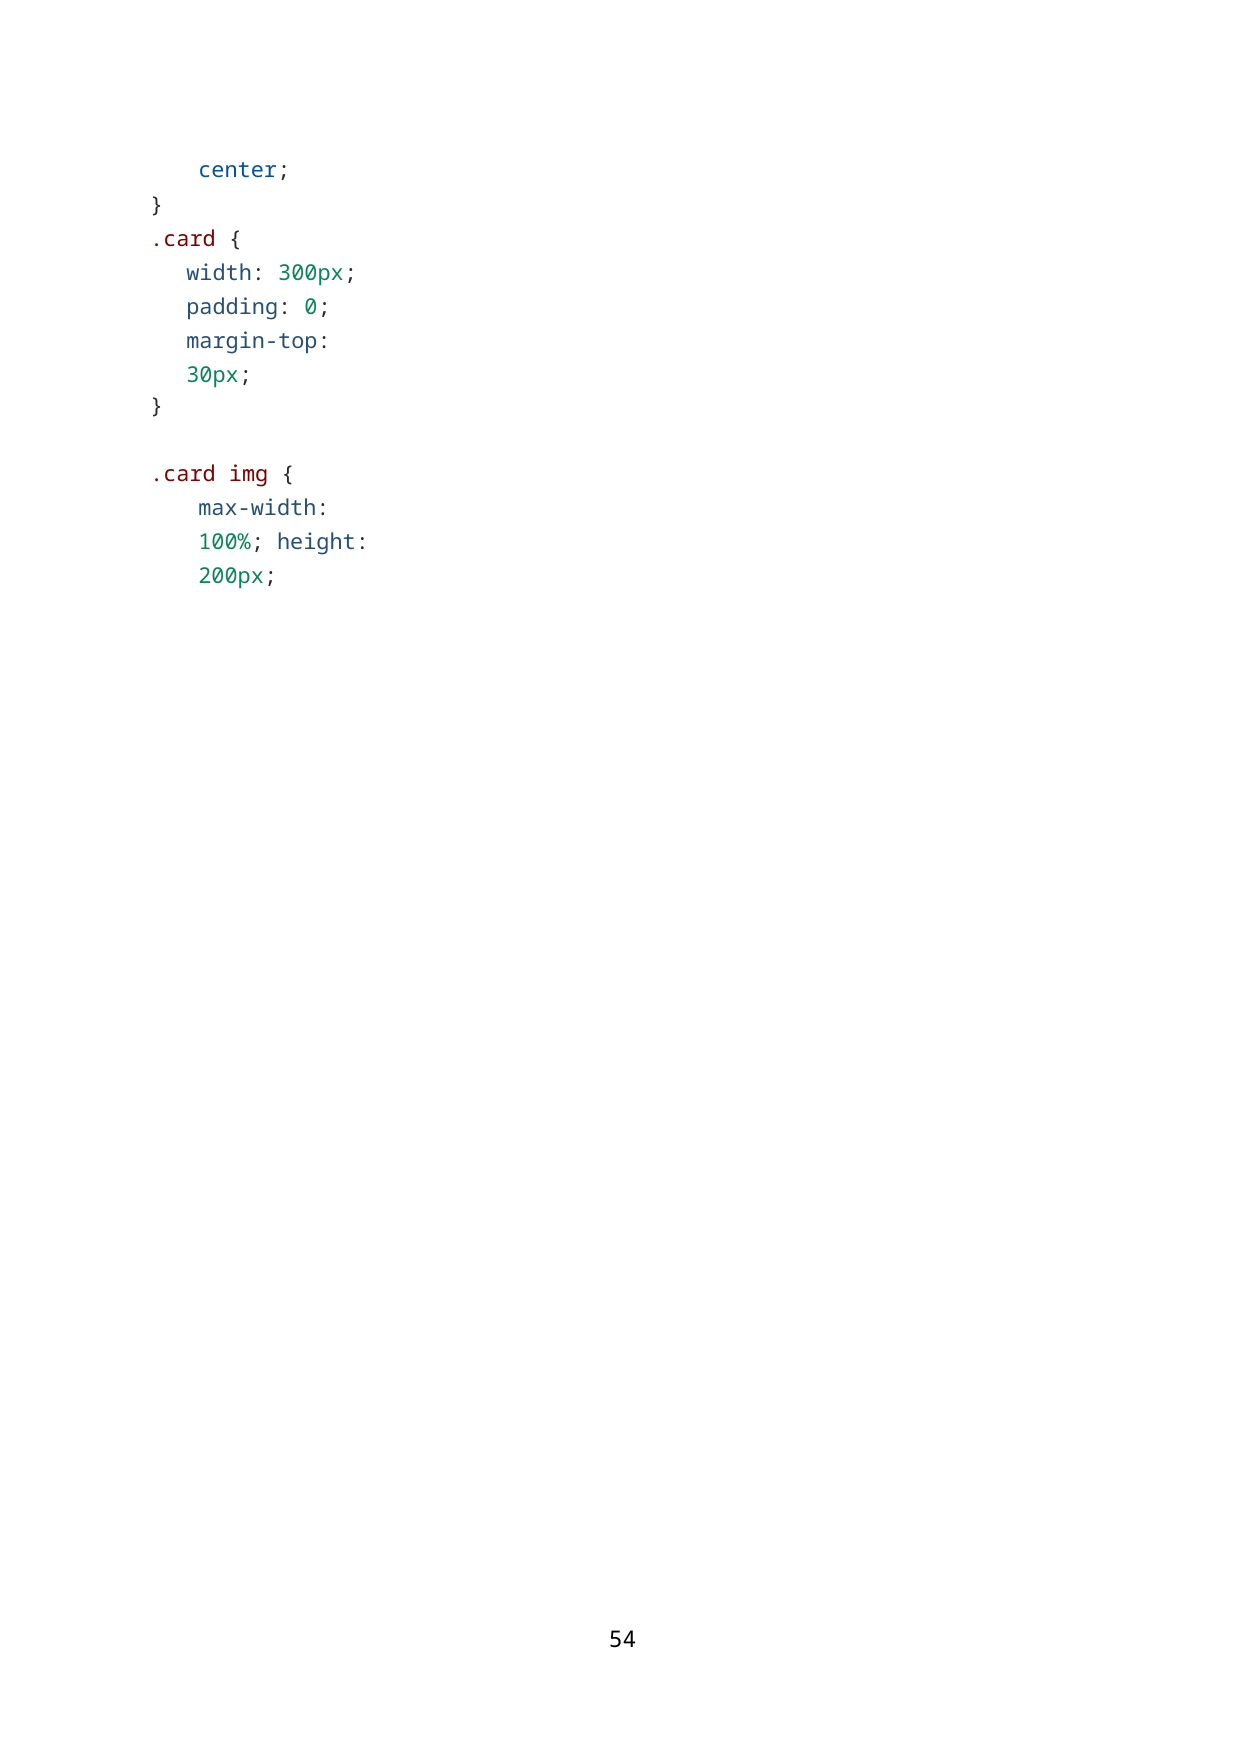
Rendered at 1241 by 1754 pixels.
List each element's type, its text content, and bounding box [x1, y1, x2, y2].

text .card img { [150, 458, 1217, 487]
text max-width: 100%; height: 200px; [198, 492, 392, 590]
text } [150, 393, 1217, 419]
text .card { [150, 223, 1217, 252]
text } [150, 189, 1217, 218]
text width: 300px; padding: 0; margin-top: 30px; [186, 257, 391, 389]
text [198, 154, 487, 184]
